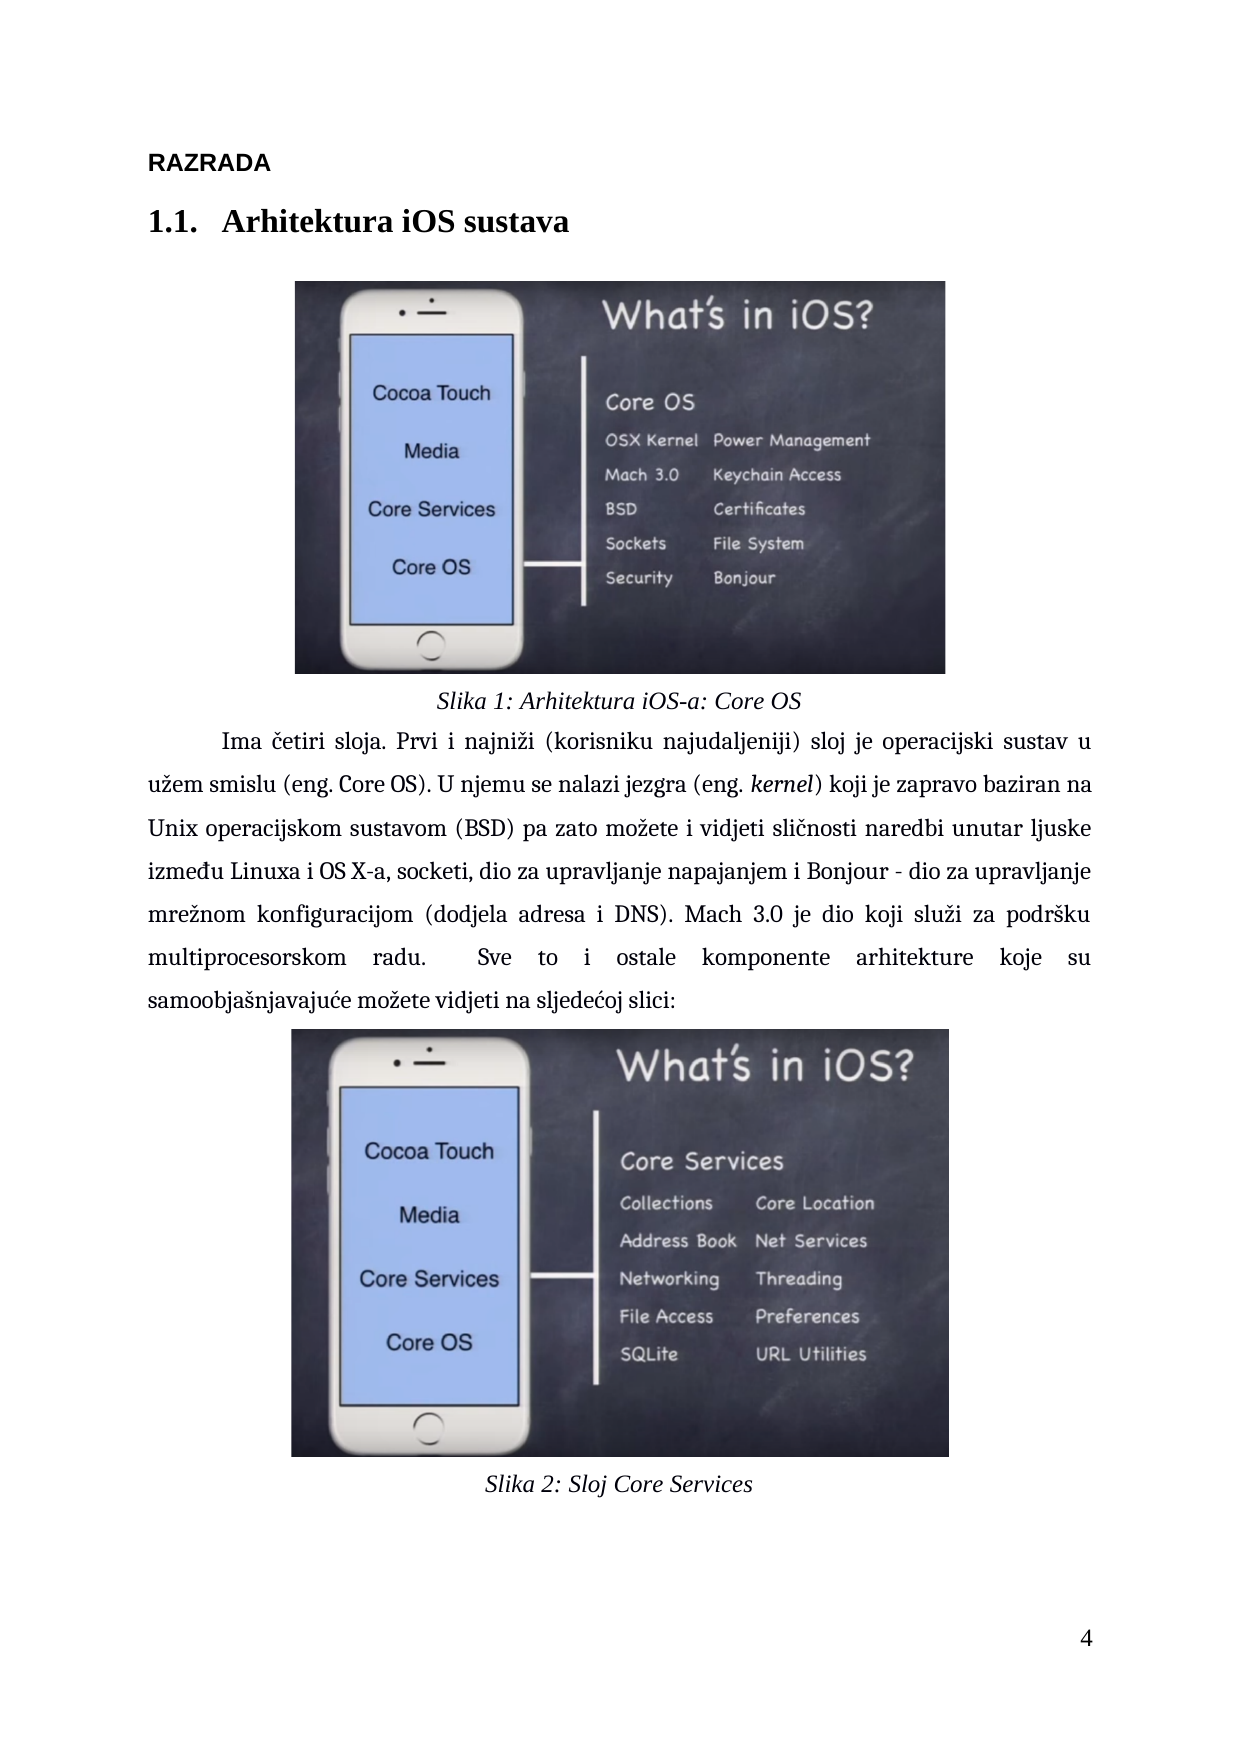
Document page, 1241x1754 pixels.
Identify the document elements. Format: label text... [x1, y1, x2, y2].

text RAZRADA [148, 148, 1093, 176]
text Slika 1: Arhitektura iOS-a: Core OS [148, 686, 1093, 715]
text Ima četiri sloja. Prvi i najniži (korisniku najudaljeniji) sloj je operacijski sustav u užem smislu (eng. Core OS). U njemu se nalazi jezgra (eng. kernel) koji je zapravo baziran na Unix operacijskom sustavom (BSD) pa zato možete i vidjeti sličnosti naredbi unutar ljuske između Linuxa i OS X-a, socketi, dio za upravljanje napajanjem i Bonjour - dio za upravljanje mrežnom konfiguracijom (dodjela adresa i DNS). Mach 3.0 je dio koji služi za podršku multiprocesorskom radu. Sve to i ostale komponente arhitekture koje su samoobjašnjavajuće možete vidjeti na sljedećoj slici: [148, 727, 1093, 1015]
picture [294, 281, 946, 674]
picture [291, 1029, 949, 1457]
text Arhitektura iOS sustava [148, 201, 1093, 240]
text Slika 2: Sloj Core Services [148, 1469, 1093, 1498]
